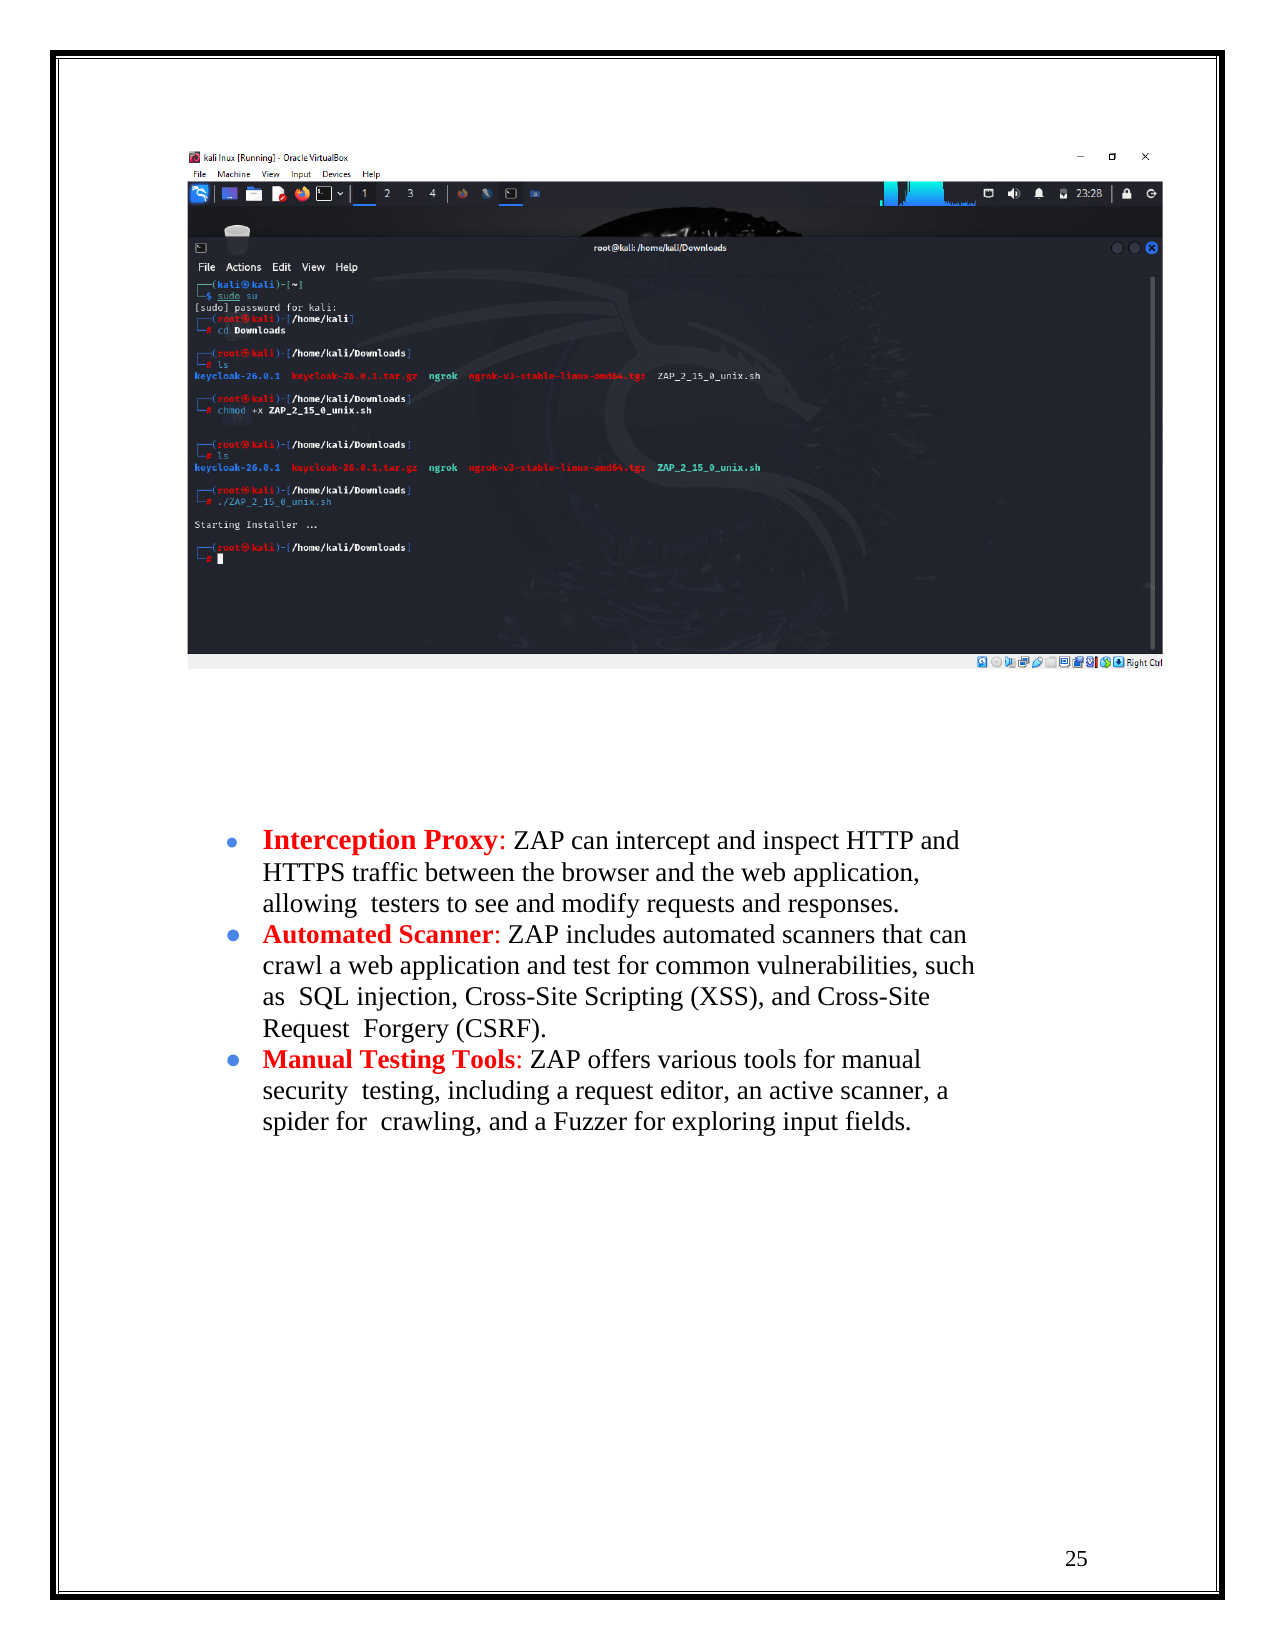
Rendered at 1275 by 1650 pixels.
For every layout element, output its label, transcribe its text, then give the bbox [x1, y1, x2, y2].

list Interception Proxy: ZAP can intercept and inspect HTTP and HTTPS traffic between the browser and the web application, allowing testers to see and modify requests and responses. [225, 822, 1008, 918]
list Manual Testing Tools: ZAP offers various tools for manual security testing, including a request editor, an active scanner, a spider for crawling, and a Fuzzer for exploring input fields. [225, 1043, 997, 1136]
list Automated Scanner: ZAP includes automated scanners that can crawl a web application and test for common vulnerabilities, such as SQL injection, Cross-Site Scripting (XSS), and Cross-Site Request Forgery (CSRF). [225, 918, 995, 1043]
picture [187, 150, 1163, 669]
